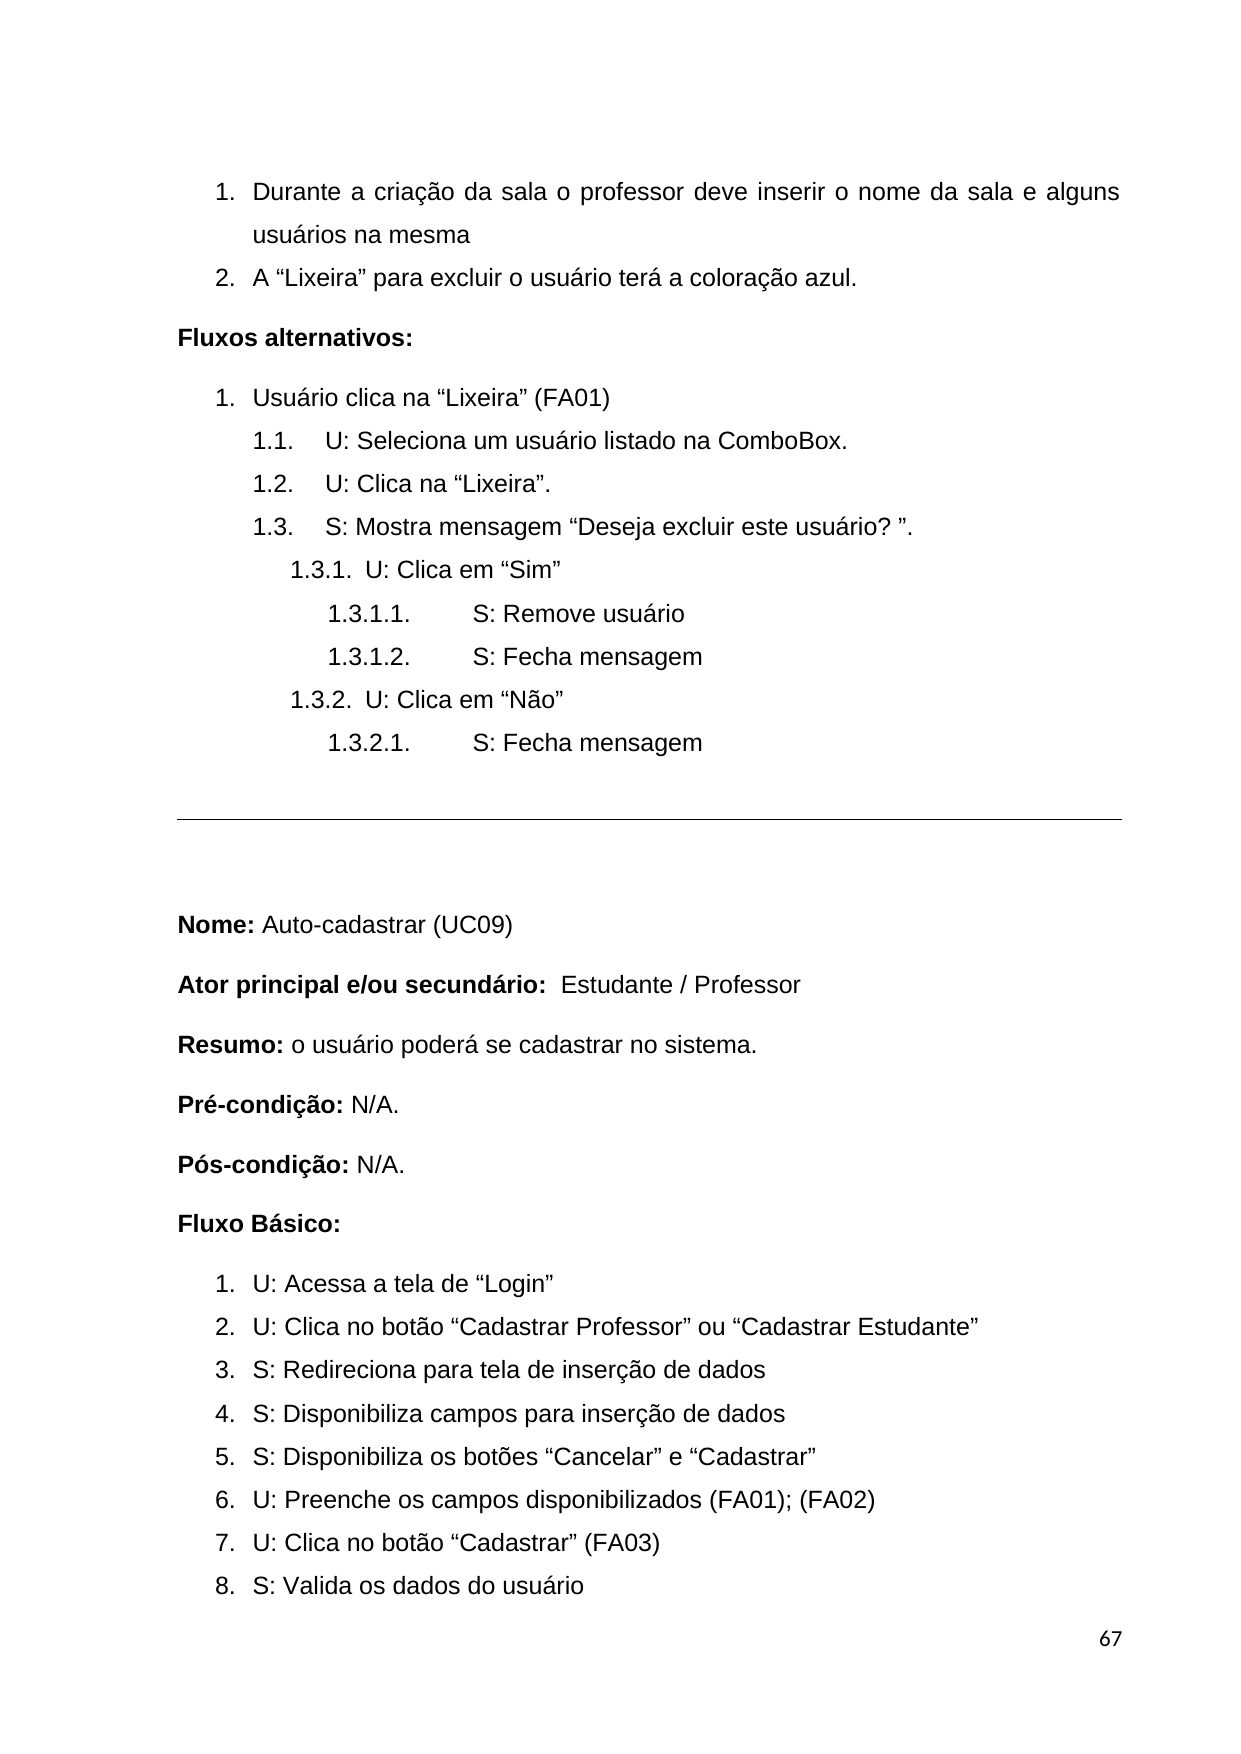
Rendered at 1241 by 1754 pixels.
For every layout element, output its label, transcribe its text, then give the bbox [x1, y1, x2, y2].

list S: Disponibiliza campos para inserção de dados [215, 1399, 1122, 1427]
list S: Redireciona para tela de inserção de dados [215, 1356, 1122, 1384]
text Pré-condição: N/A. [177, 1090, 1122, 1119]
list U: Clica no botão “Cadastrar” (FA03) [215, 1528, 1122, 1557]
list S: Disponibiliza os botões “Cancelar” e “Cadastrar” [215, 1442, 1122, 1471]
list Usuário clica na “Lixeira” (FA01) [215, 383, 1122, 412]
list S: Fecha mensagem [327, 728, 1122, 757]
text Fluxos alternativos: [177, 323, 1122, 352]
list S: Fecha mensagem [327, 642, 1122, 671]
text Ator principal e/ou secundário: Estudante / Professor [177, 970, 1122, 999]
list U: Clica no botão “Cadastrar Professor” ou “Cadastrar Estudante” [215, 1312, 1122, 1341]
text Pós-condição: N/A. [177, 1150, 1122, 1178]
text Fluxo Básico: [177, 1209, 1122, 1238]
list U: Clica em “Não” [290, 685, 1122, 714]
list S: Remove usuário [327, 599, 1122, 627]
list U: Seleciona um usuário listado na ComboBox. [252, 426, 1122, 455]
list U: Clica na “Lixeira”. [252, 469, 1122, 498]
list S: Valida os dados do usuário [215, 1571, 1122, 1600]
list S: Mostra mensagem “Deseja excluir este usuário? ”. [252, 512, 1122, 541]
list U: Preenche os campos disponibilizados (FA01); (FA02) [215, 1485, 1122, 1514]
list U: Clica em “Sim” [290, 556, 1122, 584]
text Resumo: o usuário poderá se cadastrar no sistema. [177, 1030, 1122, 1059]
text Nome: Auto-cadastrar (UC09) [177, 911, 1122, 939]
list U: Acessa a tela de “Login” [215, 1269, 1122, 1298]
list A “Lixeira” para excluir o usuário terá a coloração azul. [215, 263, 1122, 292]
list Durante a criação da sala o professor deve inserir o nome da sala e alguns usuários na mesma [215, 177, 1122, 249]
